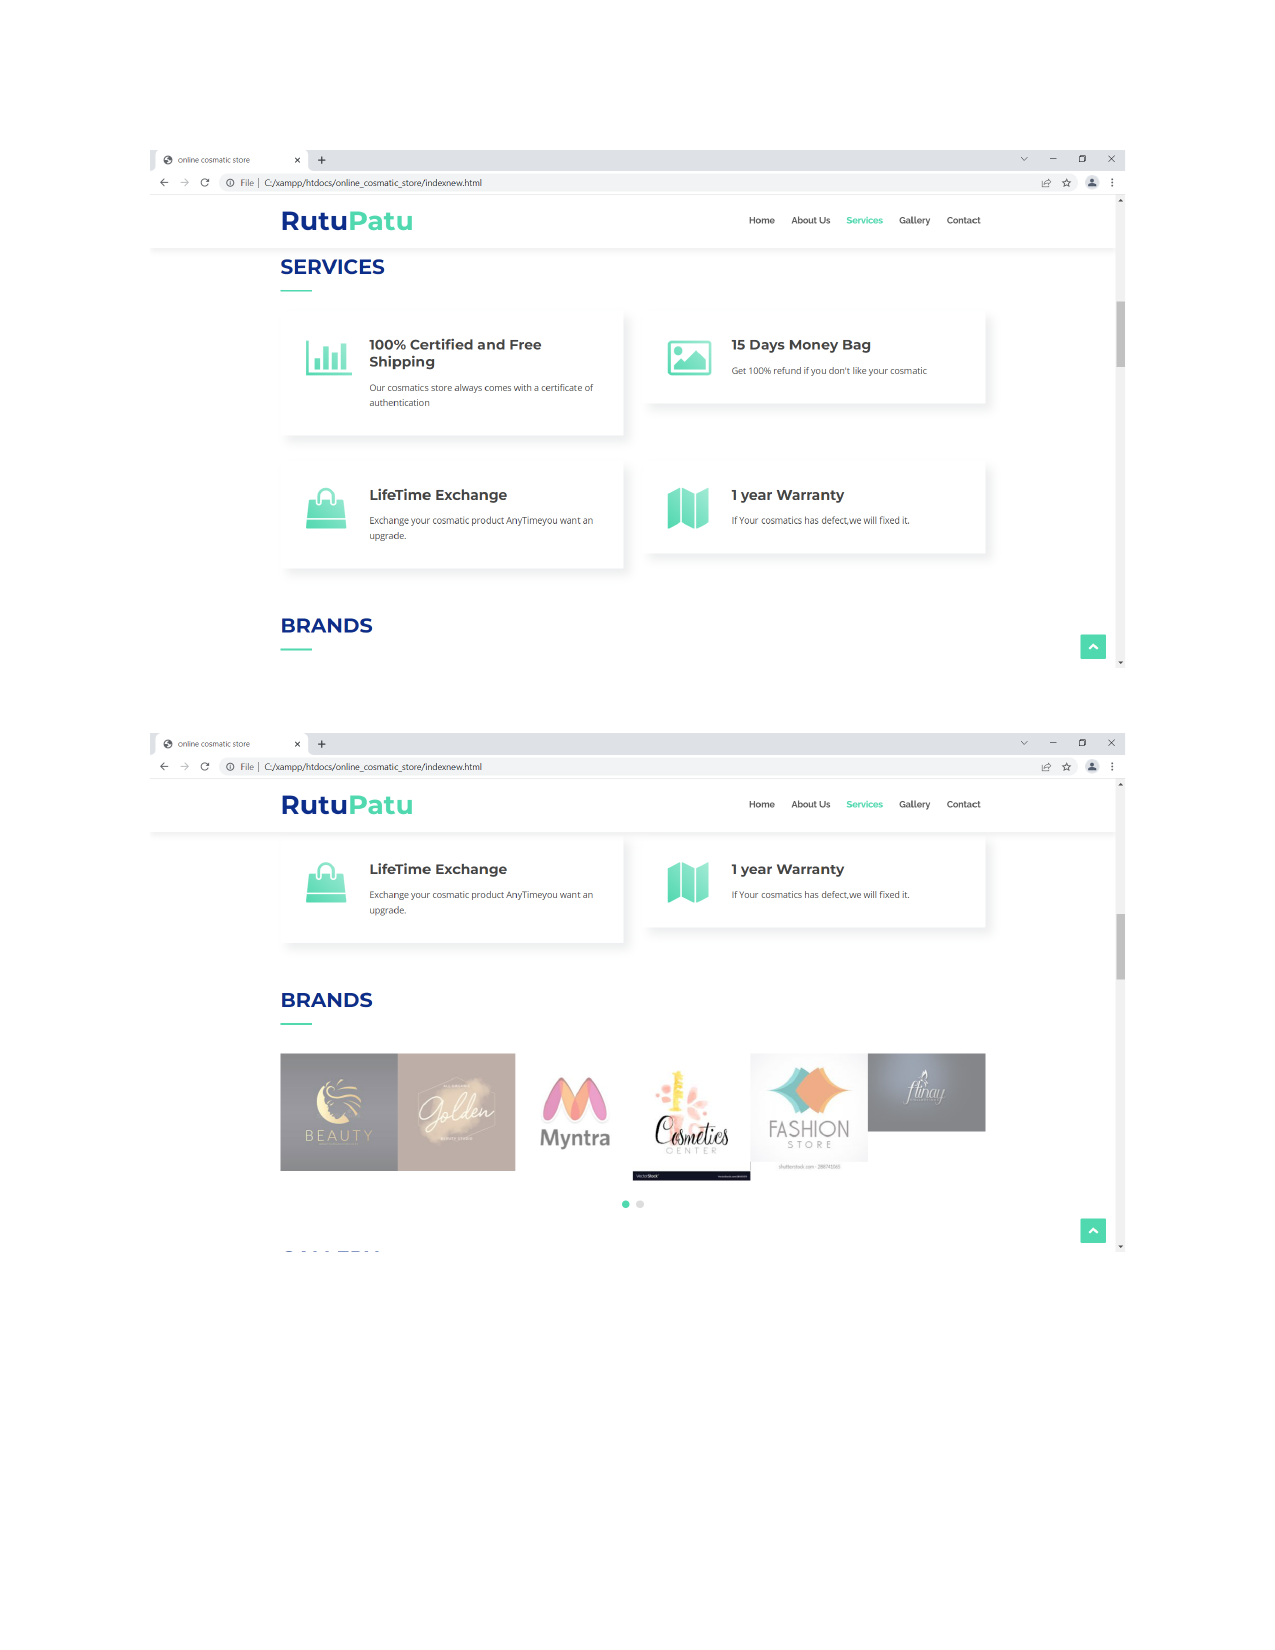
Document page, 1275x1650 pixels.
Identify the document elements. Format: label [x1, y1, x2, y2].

picture [150, 150, 1125, 668]
picture [150, 733, 1125, 1252]
